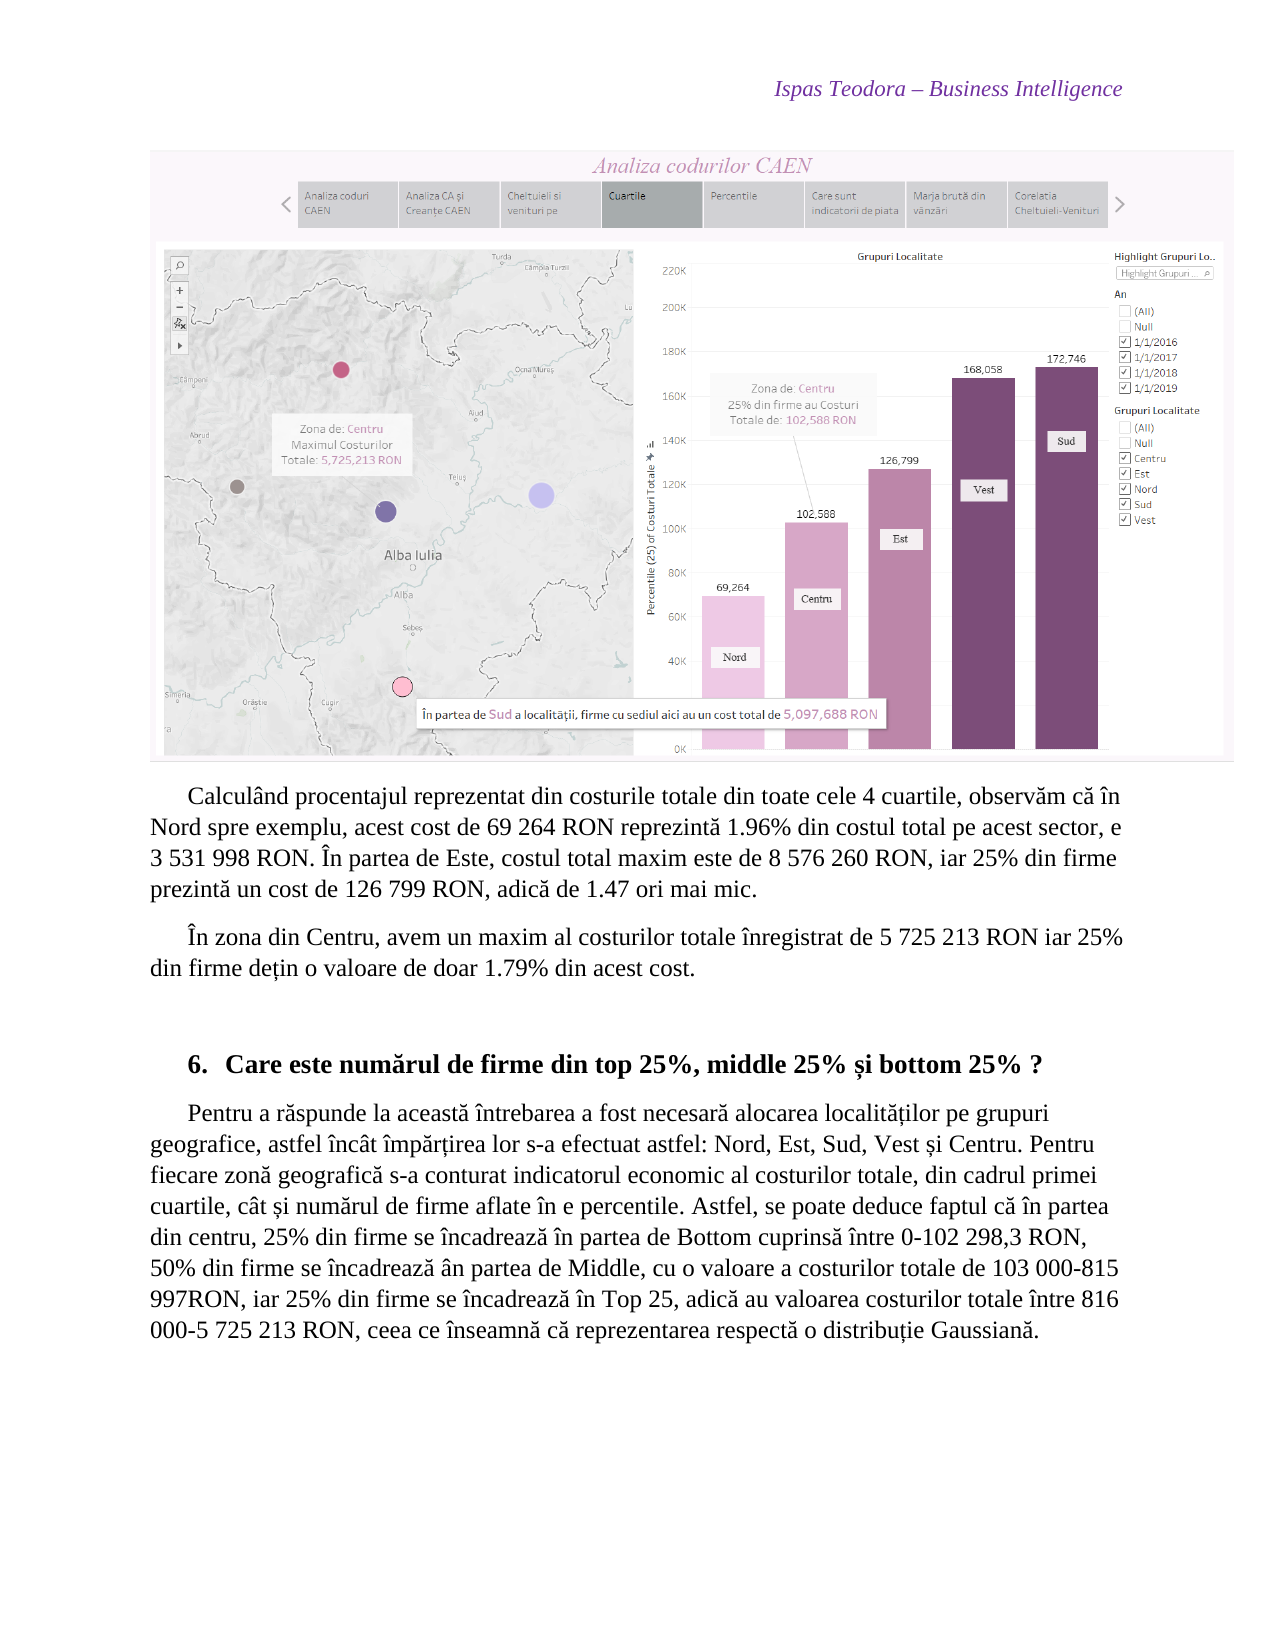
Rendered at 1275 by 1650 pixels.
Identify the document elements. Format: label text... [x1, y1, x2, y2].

text Calculând procentajul reprezentat din costurile totale din toate cele 4 cuartile, observăm că în Nord spre exemplu, acest cost de 69 264 RON reprezintă 1.96% din costul total pe acest sector, e 3 531 998 RON. În partea de Este, costul total maxim este de 8 576 260 RON, iar 25% din firme prezintă un cost de 126 799 RON, adică de 1.47 ori mai mic. [150, 781, 1125, 903]
picture [150, 150, 1234, 762]
text Pentru a răspunde la această întrebarea a fost necesară alocarea localităților pe grupuri geografice, astfel încât împărțirea lor s-a efectuat astfel: Nord, Est, Sud, Vest și Centru. Pentru fiecare zonă geografică s-a conturat indicatorul economic al costurilor totale, din cadrul primei cuartile, cât și numărul de firme aflate în e percentile. Astfel, se poate deduce faptul că în partea din centru, 25% din firme se încadrează în partea de Bottom cuprinsă între 0-102 298,3 RON, 50% din firme se încadrează ân partea de Middle, cu o valoare a costurilor totale de 103 000-815 997RON, iar 25% din firme se încadrează în Top 25, adică au valoarea costurilor totale între 816 000-5 725 213 RON, ceea ce înseamnă că reprezentarea respectă o distribuție Gaussiană. [150, 1098, 1125, 1344]
list Care este numărul de firme din top 25%, middle 25% și bottom 25% ? [187, 1048, 1125, 1079]
text În zona din Centru, avem un maxim al costurilor totale înregistrat de 5 725 213 RON iar 25% din firme dețin o valoare de doar 1.79% din acest cost. [150, 922, 1125, 981]
